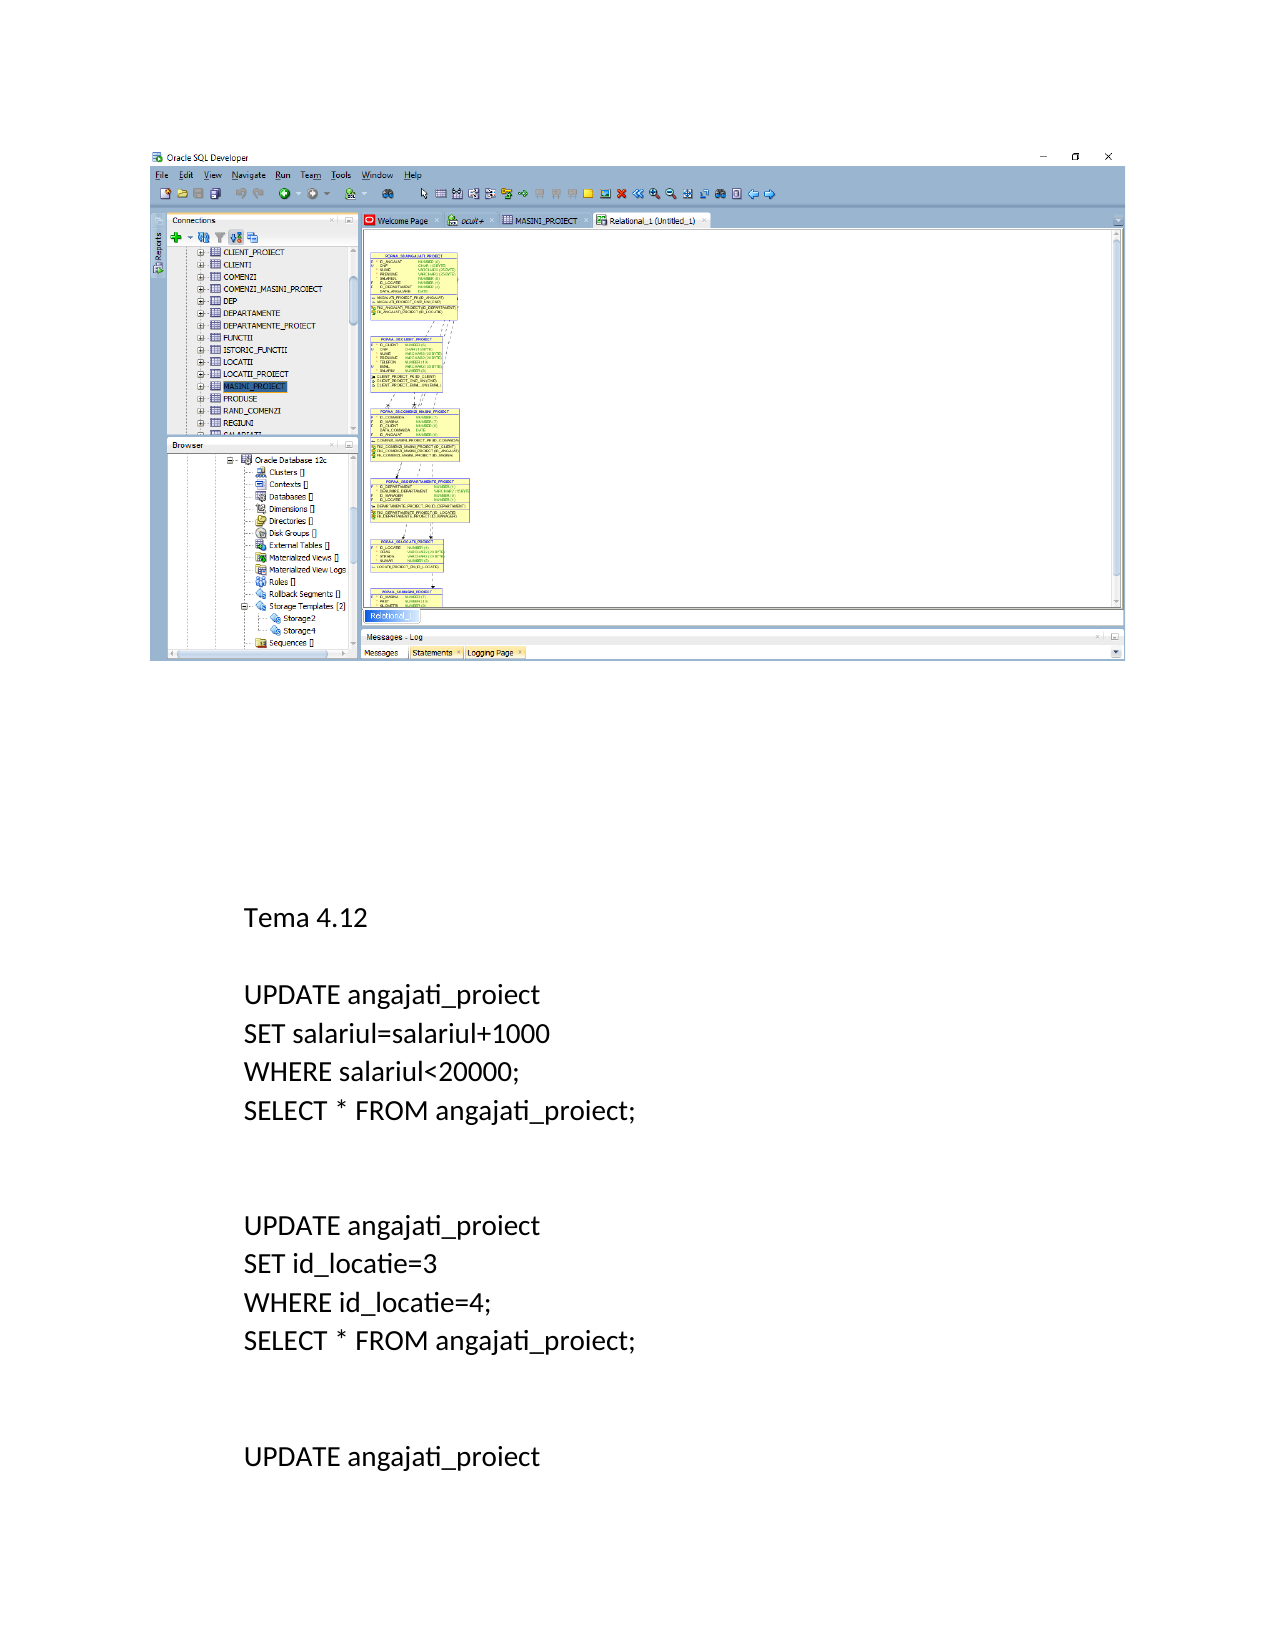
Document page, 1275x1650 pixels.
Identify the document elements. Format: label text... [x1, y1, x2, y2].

list UPDATE angajati_proiect [244, 1207, 1125, 1243]
list SET salariul=salariul+1000 [244, 1015, 1125, 1051]
list SET id_locatie=3 [244, 1246, 1125, 1281]
list Tema 4.12 [244, 899, 1125, 935]
list UPDATE angajati_proiect [244, 976, 1125, 1012]
list UPDATE angajati_proiect [244, 1438, 1125, 1473]
list SELECT * FROM angajati_proiect; [244, 1092, 1125, 1127]
list SELECT * FROM angajati_proiect; [244, 1322, 1125, 1358]
list WHERE salariul<20000; [244, 1053, 1125, 1089]
list WHERE id_locatie=4; [244, 1284, 1125, 1319]
picture [150, 150, 1125, 661]
